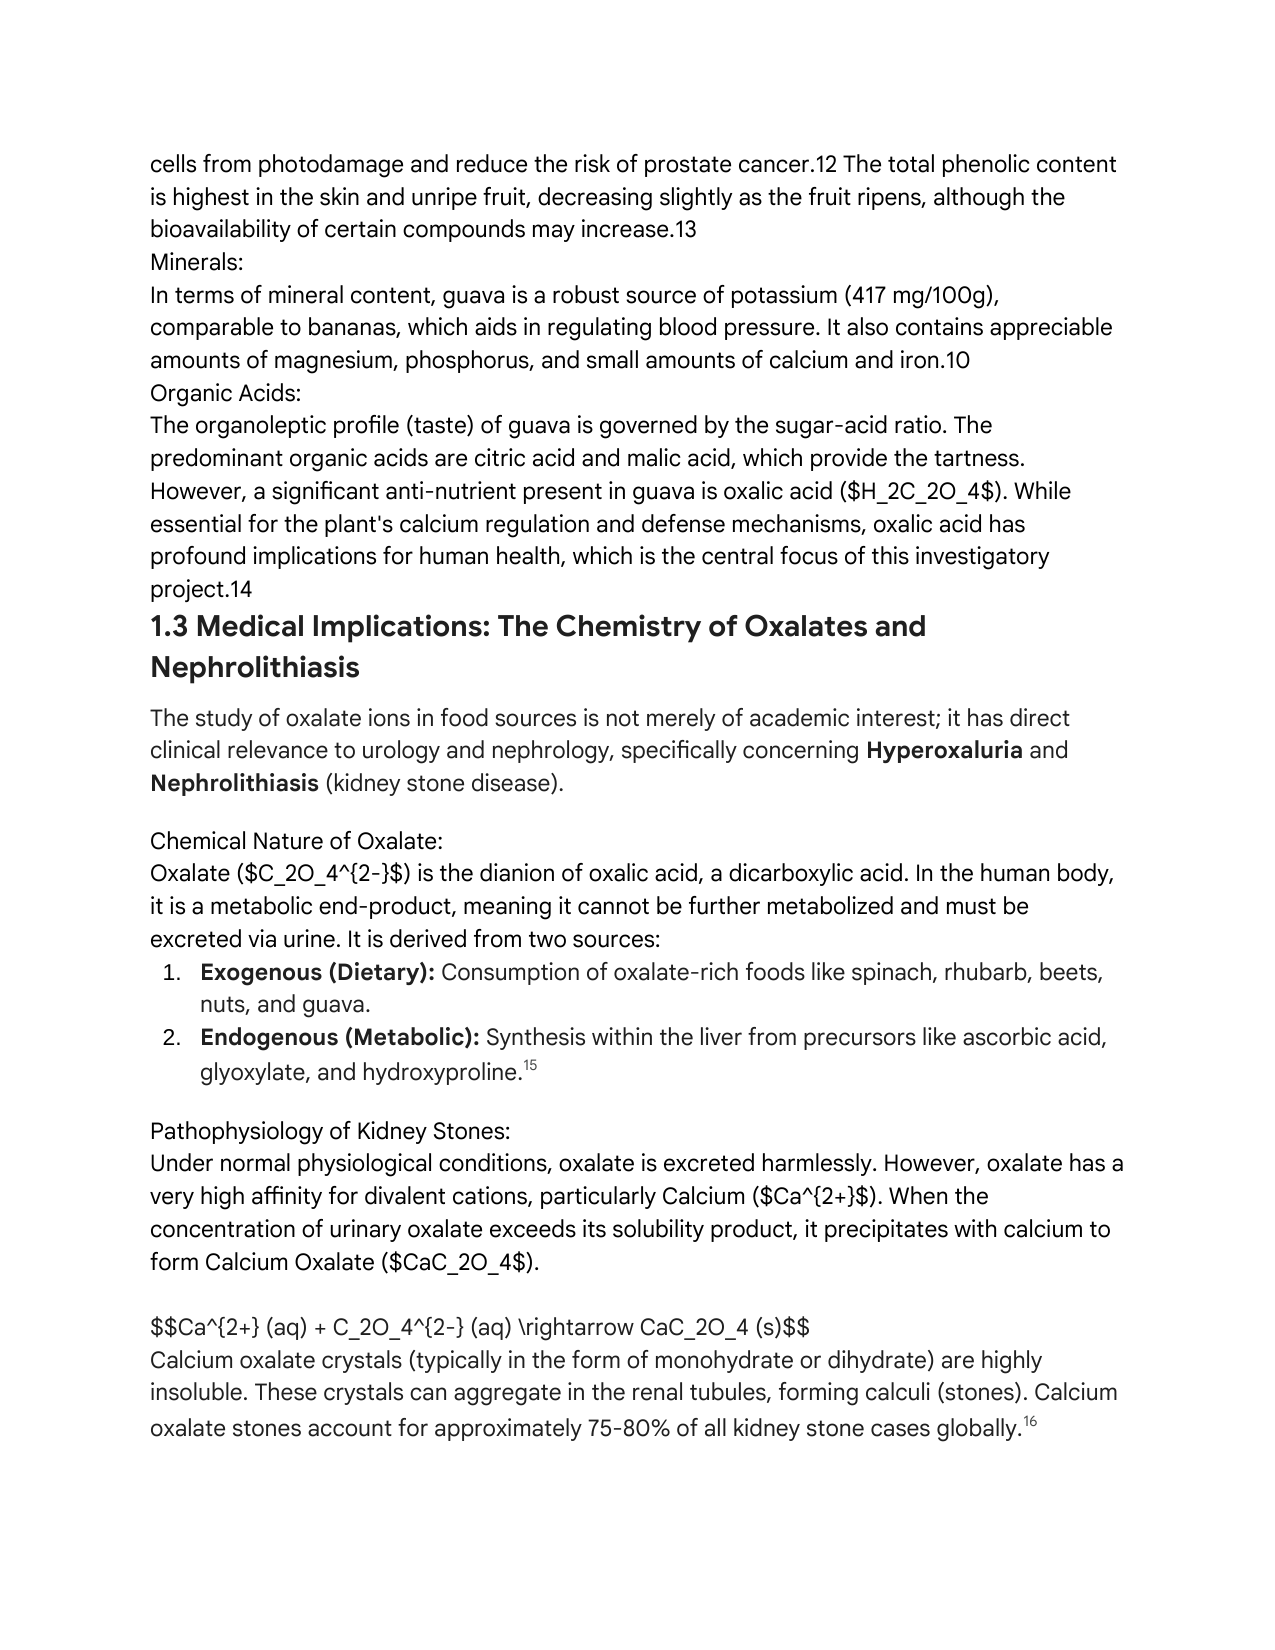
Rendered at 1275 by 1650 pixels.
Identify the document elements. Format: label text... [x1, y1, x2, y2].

text In terms of mineral content, guava is a robust source of potassium (417 mg/100g), comparable to bananas, which aids in regulating blood pressure. It also contains appreciable amounts of magnesium, phosphorus, and small amounts of calcium and iron.10 [150, 281, 1125, 375]
text Oxalate ($C_2O_4^{2-}$) is the dianion of oxalic acid, a dicarboxylic acid. In the human body, it is a metabolic end-product, meaning it cannot be further metabolized and must be excreted via urine. It is derived from two sources: [150, 859, 1125, 954]
text Calcium oxalate crystals (typically in the form of monohydrate or dihydrate) are highly insoluble. These crystals can aggregate in the renal tubules, forming calculi (stones). Calcium oxalate stones account for approximately 75-80% of all kidney stone cases globally.16 [150, 1346, 1125, 1443]
text Pathophysiology of Kidney Stones: [150, 1117, 1125, 1146]
text Under normal physiological conditions, oxalate is excreted harmlessly. However, oxalate has a very high affinity for divalent cations, particularly Calcium ($Ca^{2+}$). When the concentration of urinary oxalate exceeds its solubility product, it precipitates with calcium to form Calcium Oxalate ($CaC_2O_4$). [150, 1150, 1125, 1277]
list Endogenous (Metabolic): Synthesis within the liver from precursors like ascorbic acid, glyoxylate, and hydroxyproline.15 [162, 1023, 1125, 1088]
text Chemical Nature of Oxalate: [150, 827, 1125, 856]
subtitle 1.3 Medical Implications: The Chemistry of Oxalates and Nephrolithiasis [150, 608, 1125, 686]
text The organoleptic profile (taste) of guava is governed by the sugar-acid ratio. The predominant organic acids are citric acid and malic acid, which provide the tartness. However, a significant anti-nutrient present in guava is oxalic acid ($H_2C_2O_4$). While essential for the plant's calcium regulation and defense mechanisms, oxalic acid has profound implications for human health, which is the central focus of this investigatory project.14 [150, 412, 1125, 604]
text $$Ca^{2+} (aq) + C_2O_4^{2-} (aq) \rightarrow CaC_2O_4 (s)$$ [150, 1313, 1125, 1342]
text The study of oxalate ions in food sources is not merely of academic interest; it has direct clinical relevance to urology and nephrology, specifically concerning Hyperoxaluria and Nephrolithiasis (kidney stone disease). [150, 704, 1125, 798]
text Organic Acids: [150, 379, 1125, 408]
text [150, 150, 1125, 244]
text Minerals: [150, 248, 1125, 277]
list Exogenous (Dietary): Consumption of oxalate-rich foods like spinach, rhubarb, beets, nuts, and guava. [162, 958, 1125, 1019]
